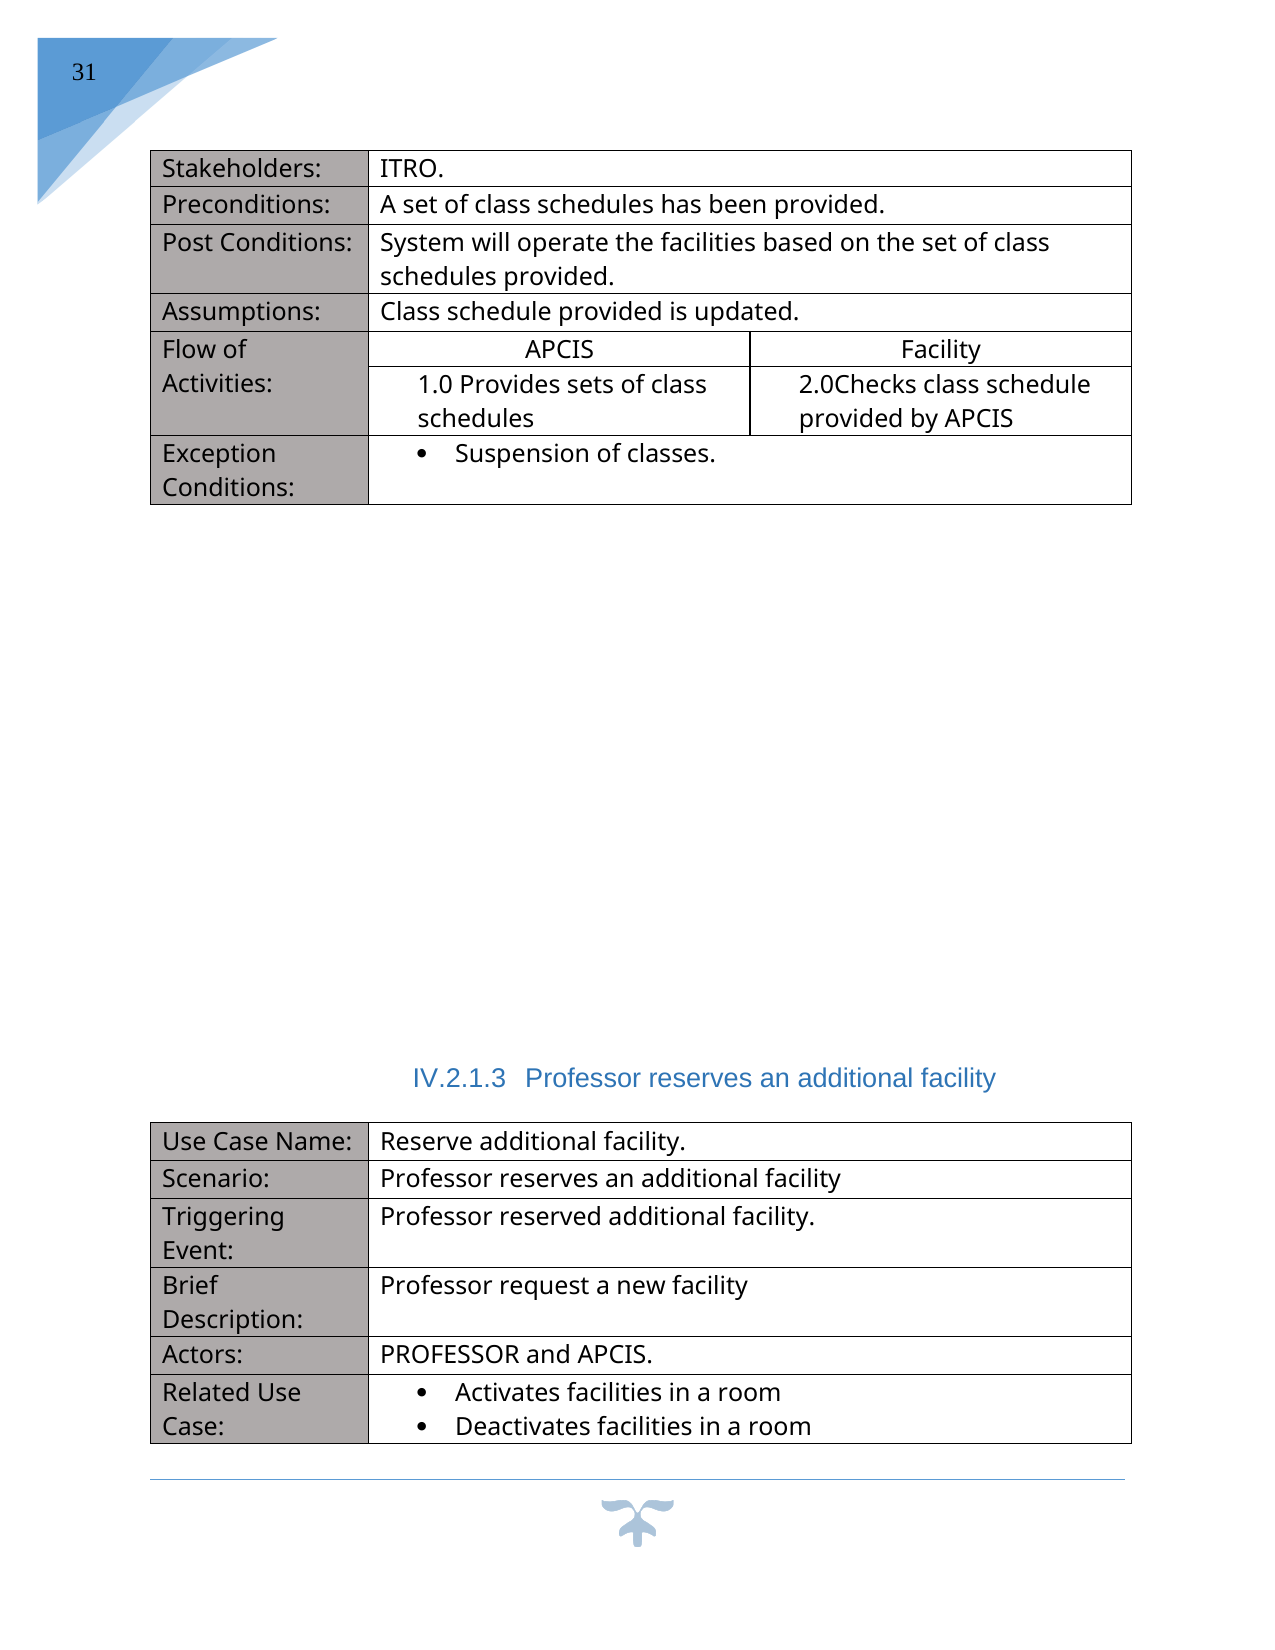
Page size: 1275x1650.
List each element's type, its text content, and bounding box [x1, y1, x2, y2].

table_cell Facility [751, 332, 1131, 366]
table_header Use Case Name: [151, 1123, 368, 1160]
table_cell Triggering Event: [151, 1199, 368, 1267]
table_cell Flow of Activities: [151, 332, 368, 435]
table_cell A set of class schedules has been provided. [369, 187, 1131, 224]
table_cell Professor reserves an additional facility [369, 1161, 1131, 1198]
table_cell 1.0 Provides sets of class schedules [369, 367, 749, 435]
subtitle Professor reserves an additional facility [412, 1062, 1125, 1093]
table_cell ITRO. [369, 151, 1131, 186]
table_cell APCIS [369, 332, 749, 366]
table_cell Related Use Case: [151, 1375, 368, 1443]
table_cell Assumptions: [151, 294, 368, 331]
table_cell Suspension of classes. [369, 436, 1131, 504]
table_cell Actors: [151, 1337, 368, 1374]
table_cell Professor request a new facility [369, 1268, 1131, 1336]
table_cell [369, 1375, 1131, 1443]
table_cell System will operate the facilities based on the set of class schedules provided. [369, 225, 1131, 293]
table_cell Brief Description: [151, 1268, 368, 1336]
table_cell Stakeholders: [151, 151, 368, 186]
table_cell 2.0Checks class schedule provided by APCIS [751, 367, 1131, 435]
table_cell Class schedule provided is updated. [369, 294, 1131, 331]
table_cell PROFESSOR and APCIS. [369, 1337, 1131, 1374]
table_cell Post Conditions: [151, 225, 368, 293]
table_cell Exception Conditions: [151, 436, 368, 504]
picture [37, 37, 279, 206]
table_header Reserve additional facility. [369, 1123, 1131, 1160]
table_cell Scenario: [151, 1161, 368, 1198]
table_cell Professor reserved additional facility. [369, 1199, 1131, 1267]
table_cell Preconditions: [151, 187, 368, 224]
